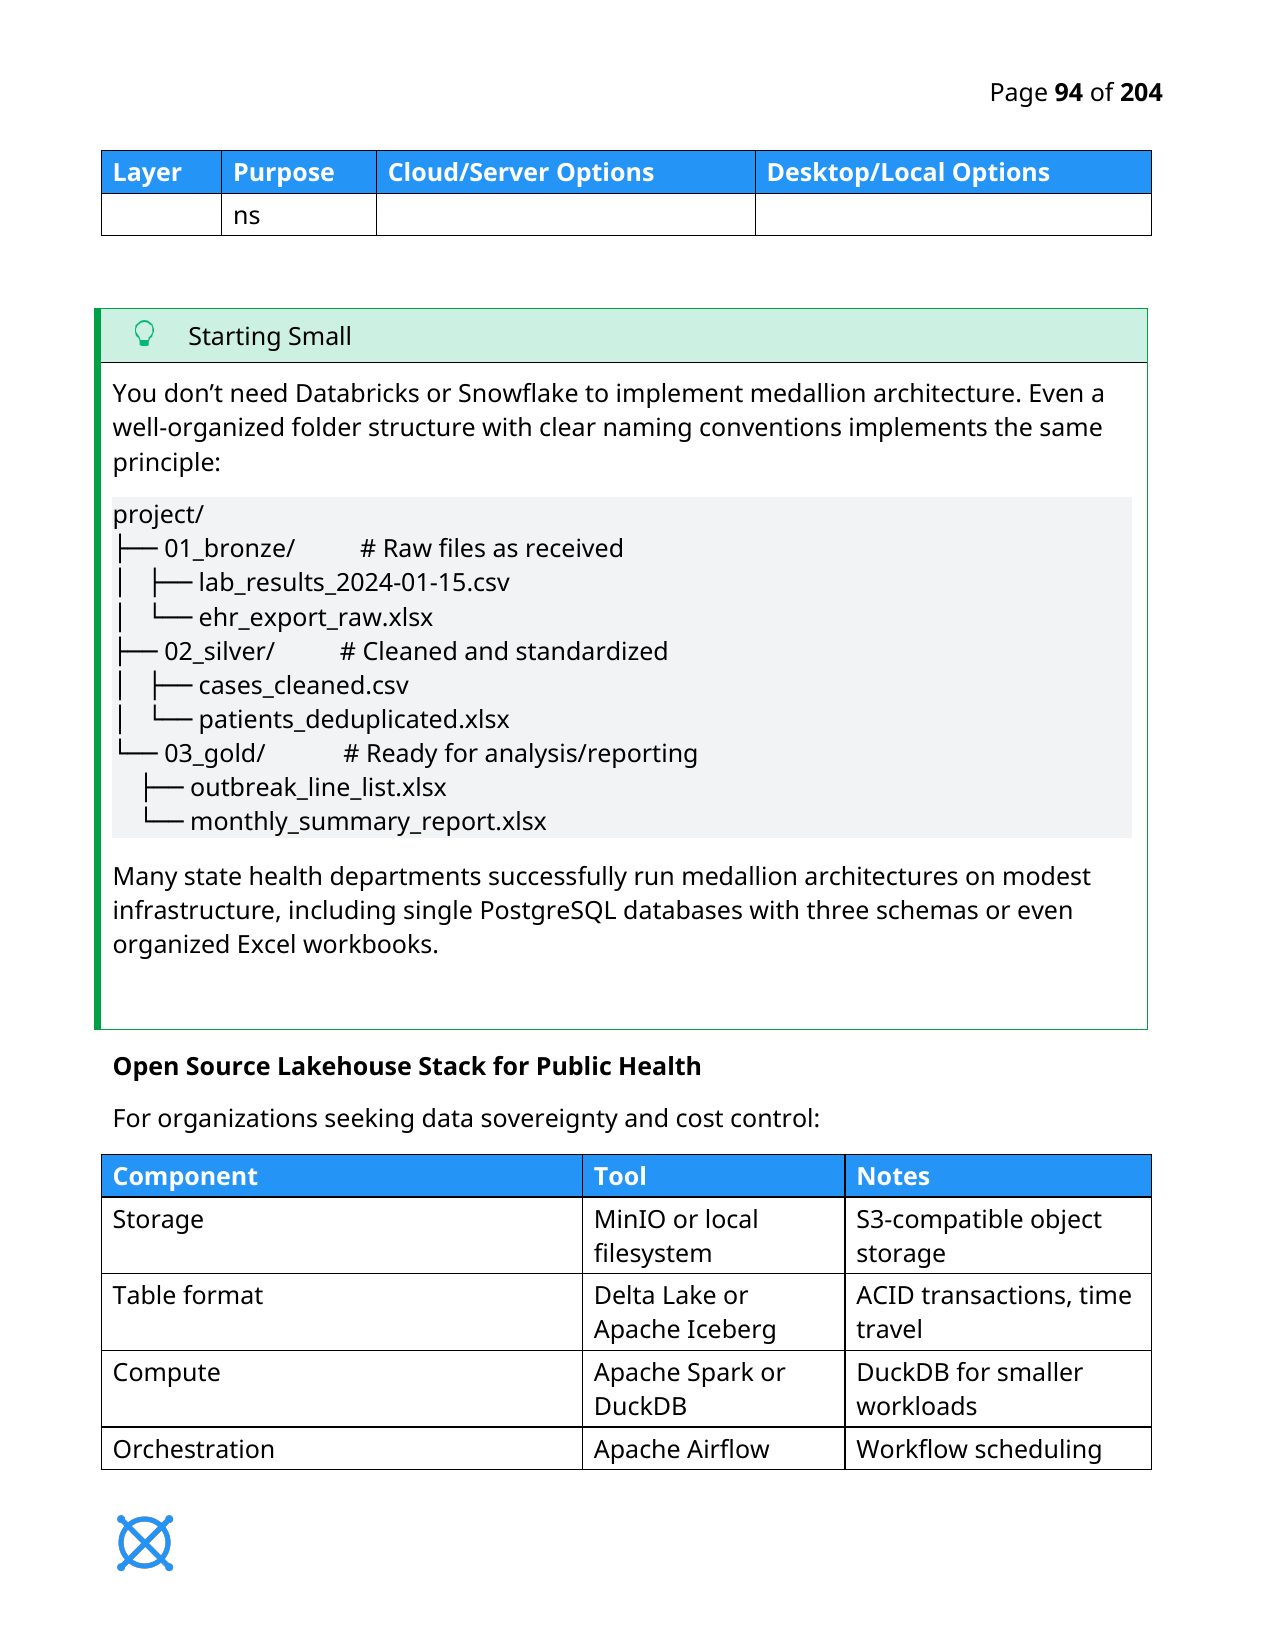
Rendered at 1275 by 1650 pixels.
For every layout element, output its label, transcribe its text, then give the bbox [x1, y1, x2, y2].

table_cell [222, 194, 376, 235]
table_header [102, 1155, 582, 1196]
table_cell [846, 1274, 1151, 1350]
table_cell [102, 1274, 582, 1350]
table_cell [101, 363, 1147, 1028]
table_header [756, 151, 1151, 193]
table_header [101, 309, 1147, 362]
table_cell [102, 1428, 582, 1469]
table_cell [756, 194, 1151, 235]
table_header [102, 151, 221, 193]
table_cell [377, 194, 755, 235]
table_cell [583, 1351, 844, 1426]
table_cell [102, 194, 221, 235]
picture [131, 320, 157, 346]
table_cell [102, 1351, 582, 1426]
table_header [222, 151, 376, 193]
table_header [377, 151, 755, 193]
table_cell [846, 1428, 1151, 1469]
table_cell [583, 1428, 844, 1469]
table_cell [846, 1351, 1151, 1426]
text For organizations seeking data sovereignty and cost control: [112, 1101, 1162, 1135]
text Open Source Lakehouse Stack for Public Health [112, 1048, 1162, 1082]
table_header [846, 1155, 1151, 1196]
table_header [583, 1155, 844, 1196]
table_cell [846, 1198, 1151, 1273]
picture [112, 1511, 177, 1575]
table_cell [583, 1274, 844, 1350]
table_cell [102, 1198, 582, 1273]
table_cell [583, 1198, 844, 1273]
